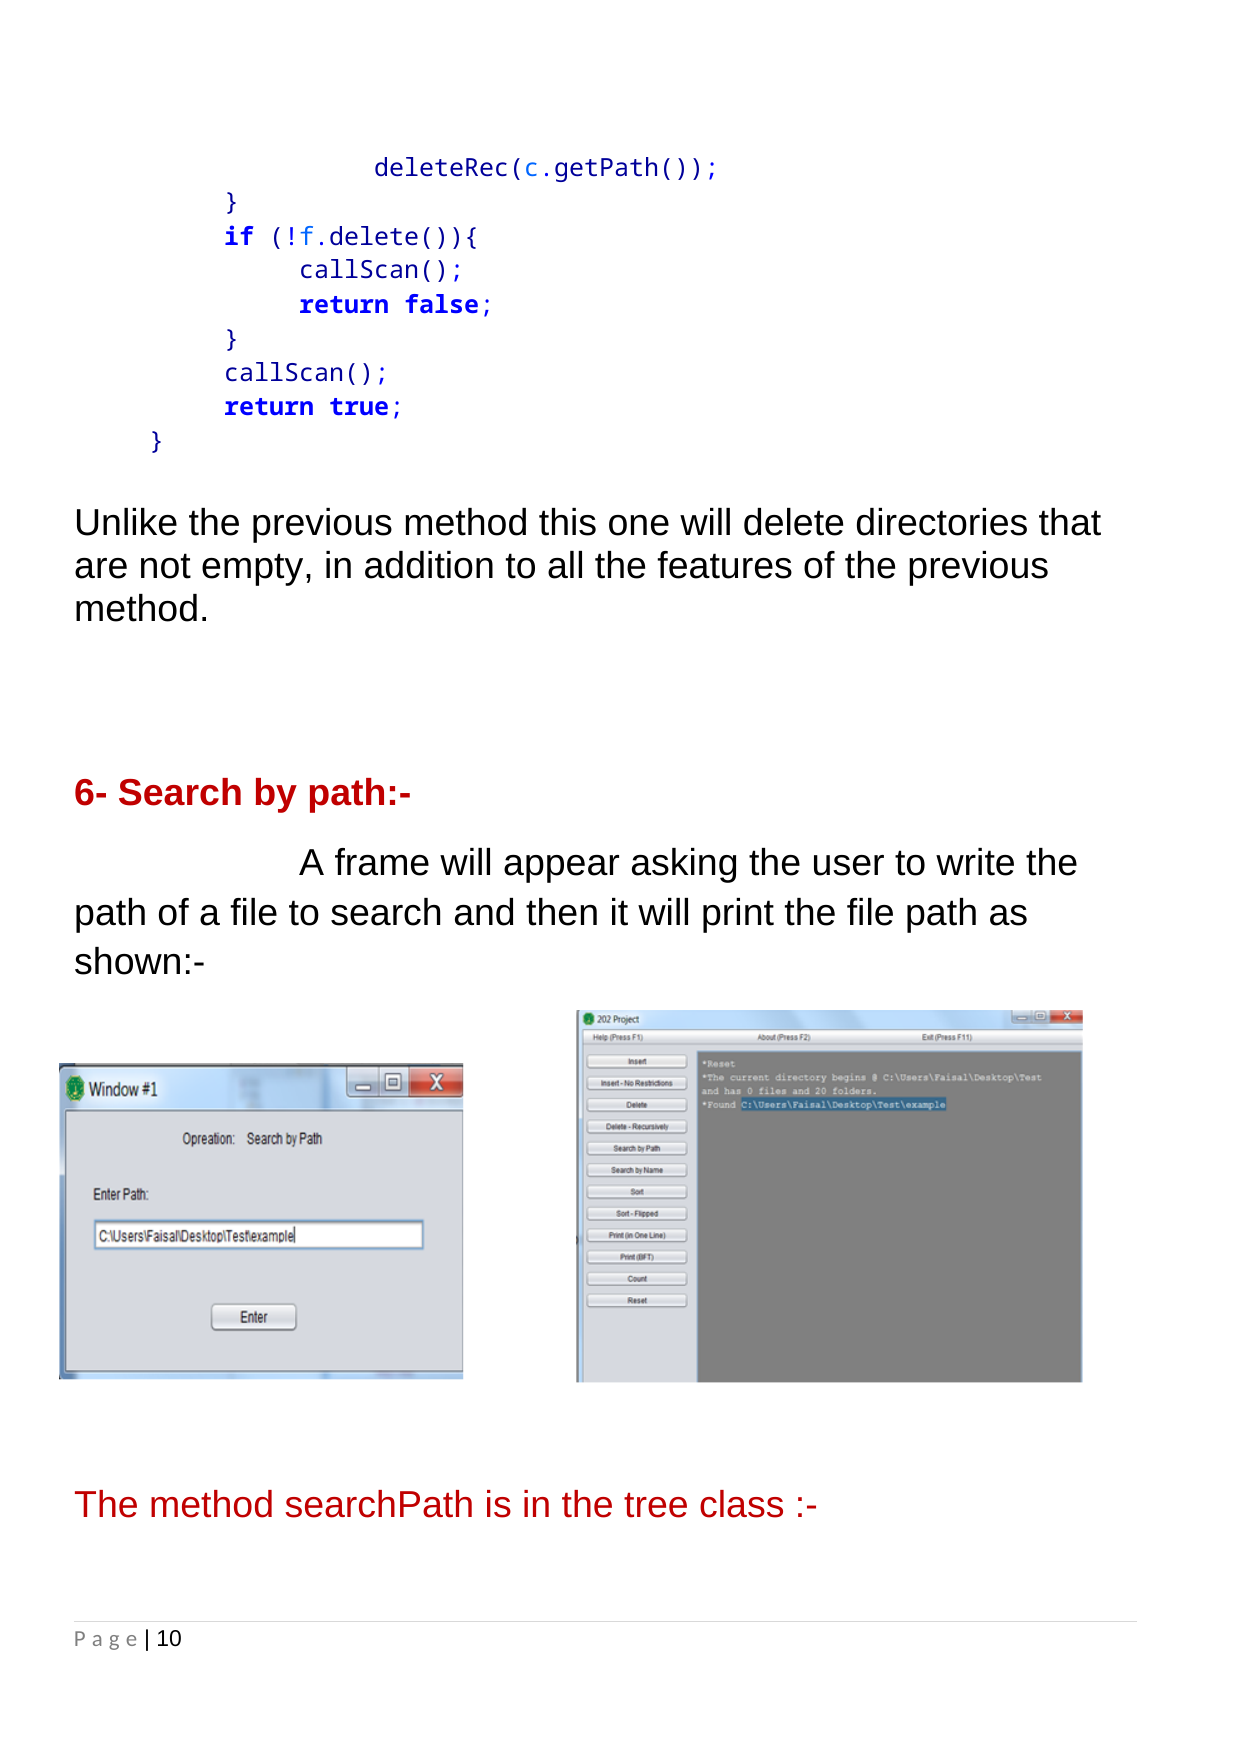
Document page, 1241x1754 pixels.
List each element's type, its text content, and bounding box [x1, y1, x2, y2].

text return false; [74, 286, 1137, 320]
text } [74, 422, 1137, 457]
text } [74, 320, 1137, 354]
picture [59, 1063, 467, 1385]
text } [74, 184, 1137, 218]
text A frame will appear asking the user to write the path of a file to search and then it will print the file path as shown:- [74, 840, 1137, 983]
text Unlike the previous method this one will delete directories that are not empty, in addition to all the features of the previous method. [74, 500, 1137, 629]
text return true; [74, 388, 1137, 422]
text 6- Search by path:- [74, 770, 1137, 813]
picture [576, 1010, 1088, 1385]
text deleteRec(c.getPath()); [74, 150, 1137, 184]
text if (!f.delete()){ [74, 218, 1137, 252]
text callScan(); [74, 354, 1137, 388]
text The method searchPath is in the tree class :- [74, 1483, 1137, 1526]
text callScan(); [74, 252, 1137, 286]
